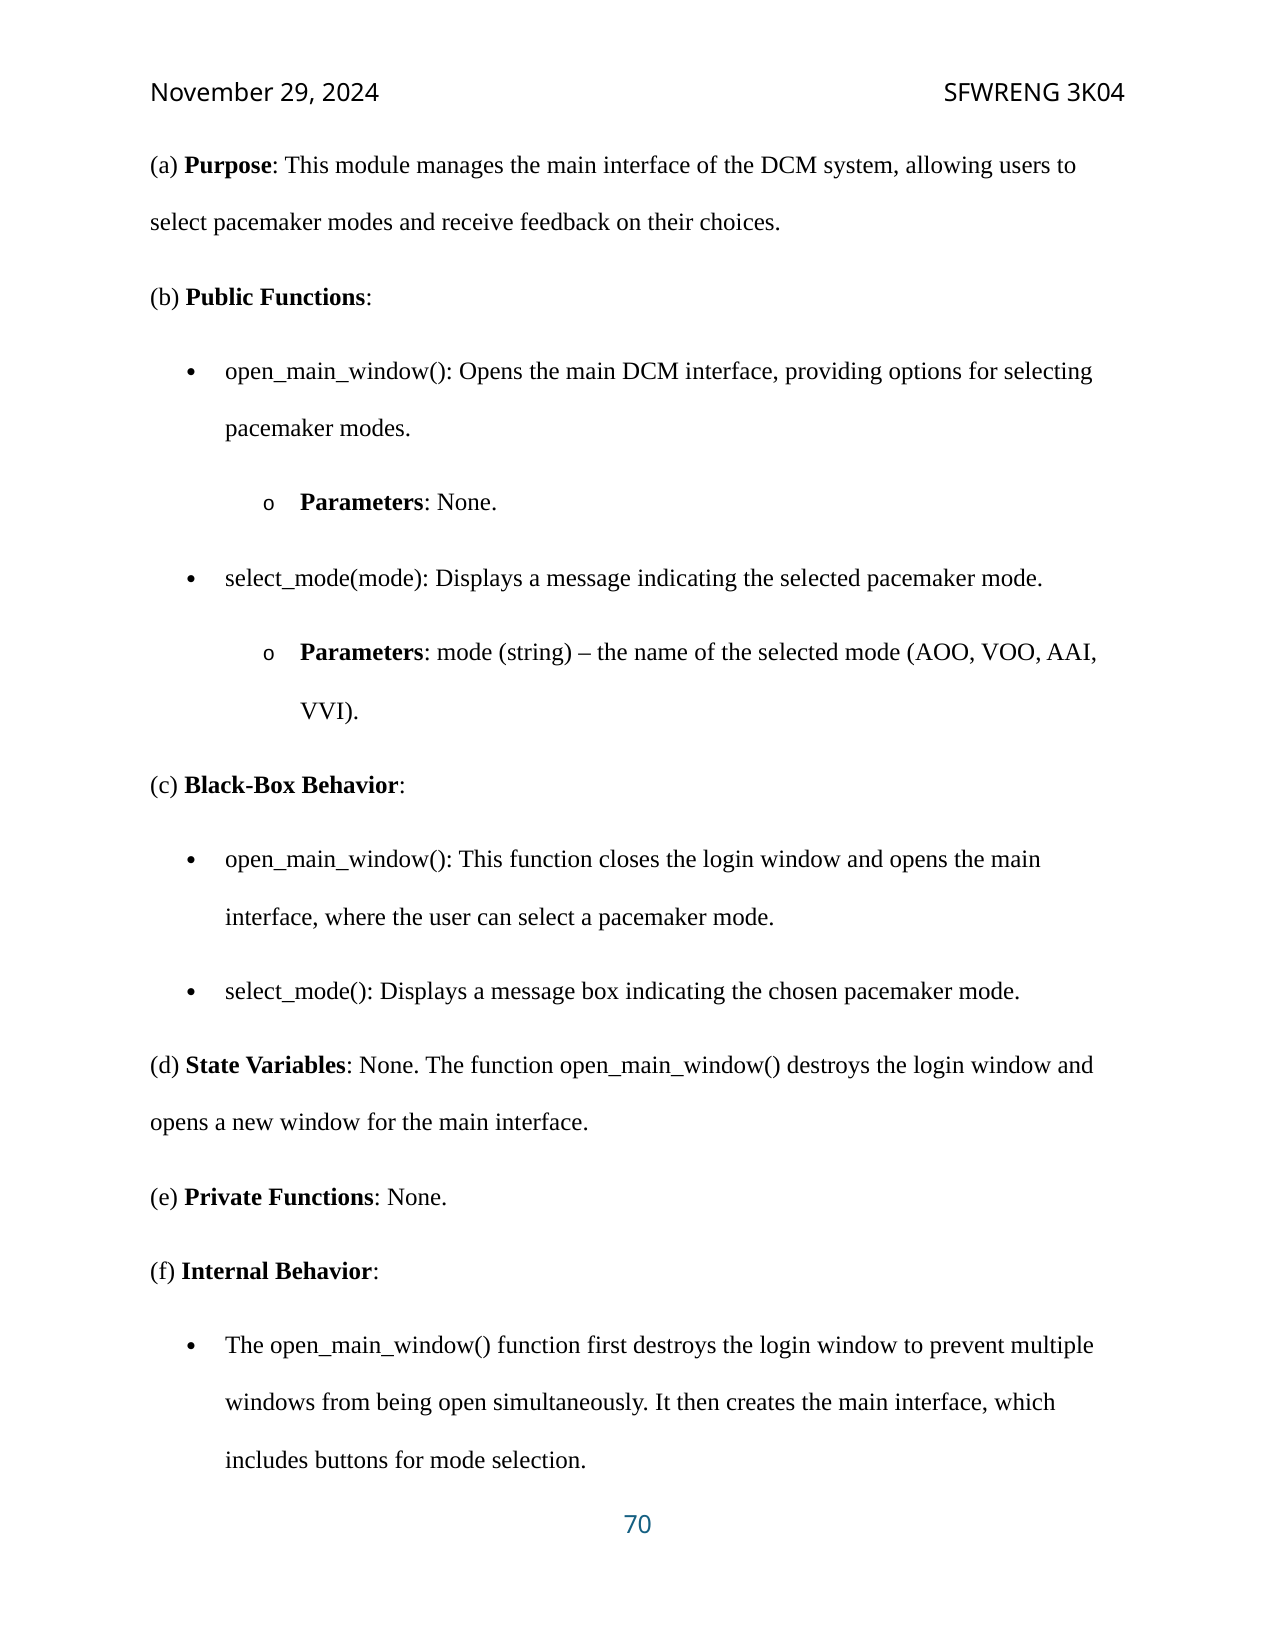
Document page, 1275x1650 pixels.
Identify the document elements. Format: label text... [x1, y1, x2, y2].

list open_main_window(): Opens the main DCM interface, providing options for selecting pacemaker modes. [187, 356, 1125, 442]
text (c) Black-Box Behavior: [150, 770, 1125, 799]
list select_mode(): Displays a message box indicating the chosen pacemaker mode. [187, 976, 1125, 1004]
text (d) State Variables: None. The function open_main_window() destroys the login window and opens a new window for the main interface. [150, 1050, 1125, 1136]
list open_main_window(): This function closes the login window and opens the main interface, where the user can select a pacemaker mode. [187, 844, 1125, 930]
text (b) Public Functions: [150, 282, 1125, 310]
list Parameters: None. [262, 487, 1125, 517]
list select_mode(mode): Displays a message indicating the selected pacemaker mode. [187, 563, 1125, 592]
text (e) Private Functions: None. [150, 1182, 1125, 1210]
text (f) Internal Behavior: [150, 1256, 1125, 1284]
text (a) Purpose: This module manages the main interface of the DCM system, allowing users to select pacemaker modes and receive feedback on their choices. [150, 150, 1125, 236]
list Parameters: mode (string) – the name of the selected mode (AOO, VOO, AAI, VVI). [262, 637, 1125, 724]
list The open_main_window() function first destroys the login window to prevent multiple windows from being open simultaneously. It then creates the main interface, which includes buttons for mode selection. [187, 1330, 1125, 1474]
